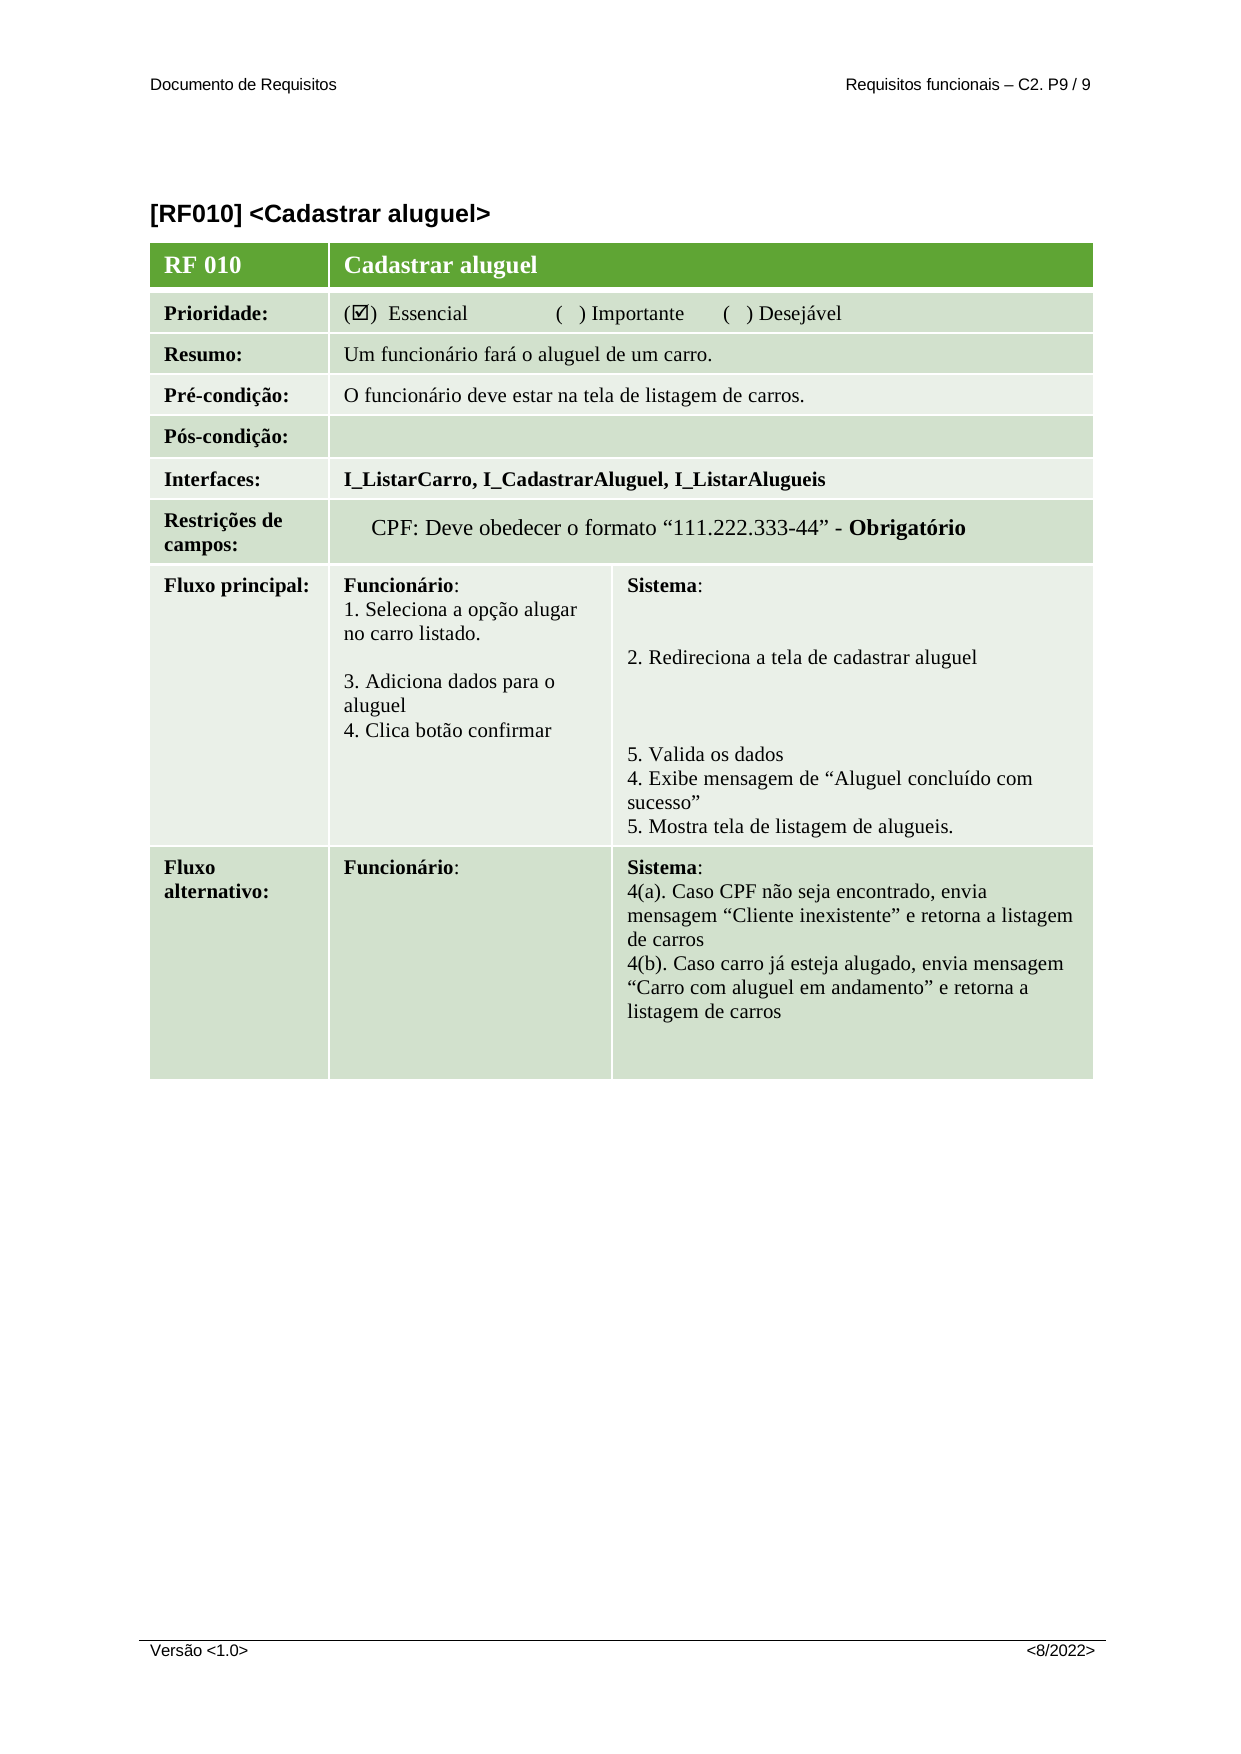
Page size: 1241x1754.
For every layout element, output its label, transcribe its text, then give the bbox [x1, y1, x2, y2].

table_header RF 010 [150, 243, 328, 287]
table_cell Resumo: [150, 334, 328, 373]
table_cell Um funcionário fará o aluguel de um carro. [330, 334, 1093, 373]
table_cell Pré-condição: [150, 375, 328, 414]
text [RF010] <Cadastrar aluguel> [150, 199, 1090, 228]
table_cell Pós-condição: [150, 416, 328, 457]
table_cell Restrições de campos: [150, 500, 328, 563]
table_cell Funcionário: [330, 847, 611, 1079]
table_cell O funcionário deve estar na tela de listagem de carros. [330, 375, 1093, 414]
table_header Cadastrar aluguel [330, 243, 1093, 287]
table_cell [330, 416, 1093, 457]
table_cell CPF: Deve obedecer o formato “111.222.333-44” - Obrigatório [330, 500, 1093, 563]
table_cell Interfaces: [150, 459, 328, 498]
table_cell Fluxo principal: [150, 566, 328, 845]
table_cell () Essencial ( ) Importante ( ) Desejável [330, 293, 1093, 332]
table_cell Fluxo alternativo: [150, 847, 328, 1079]
table_cell Funcionário: 1. Seleciona a opção alugar no carro listado. 3. Adiciona dados para o aluguel 4. Clica botão confirmar [330, 566, 611, 845]
table_cell Prioridade: [150, 293, 328, 332]
table_cell I_ListarCarro, I_CadastrarAluguel, I_ListarAlugueis [330, 459, 1093, 498]
table_cell Sistema: 2. Redireciona a tela de cadastrar aluguel 5. Valida os dados 4. Exibe mensagem de “Aluguel concluído com sucesso” 5. Mostra tela de listagem de alugueis. [613, 566, 1093, 845]
table_cell Sistema: 4(a). Caso CPF não seja encontrado, envia mensagem “Cliente inexistente” e retorna a listagem de carros 4(b). Caso carro já esteja alugado, envia mensagem “Carro com aluguel em andamento” e retorna a listagem de carros [613, 847, 1093, 1079]
